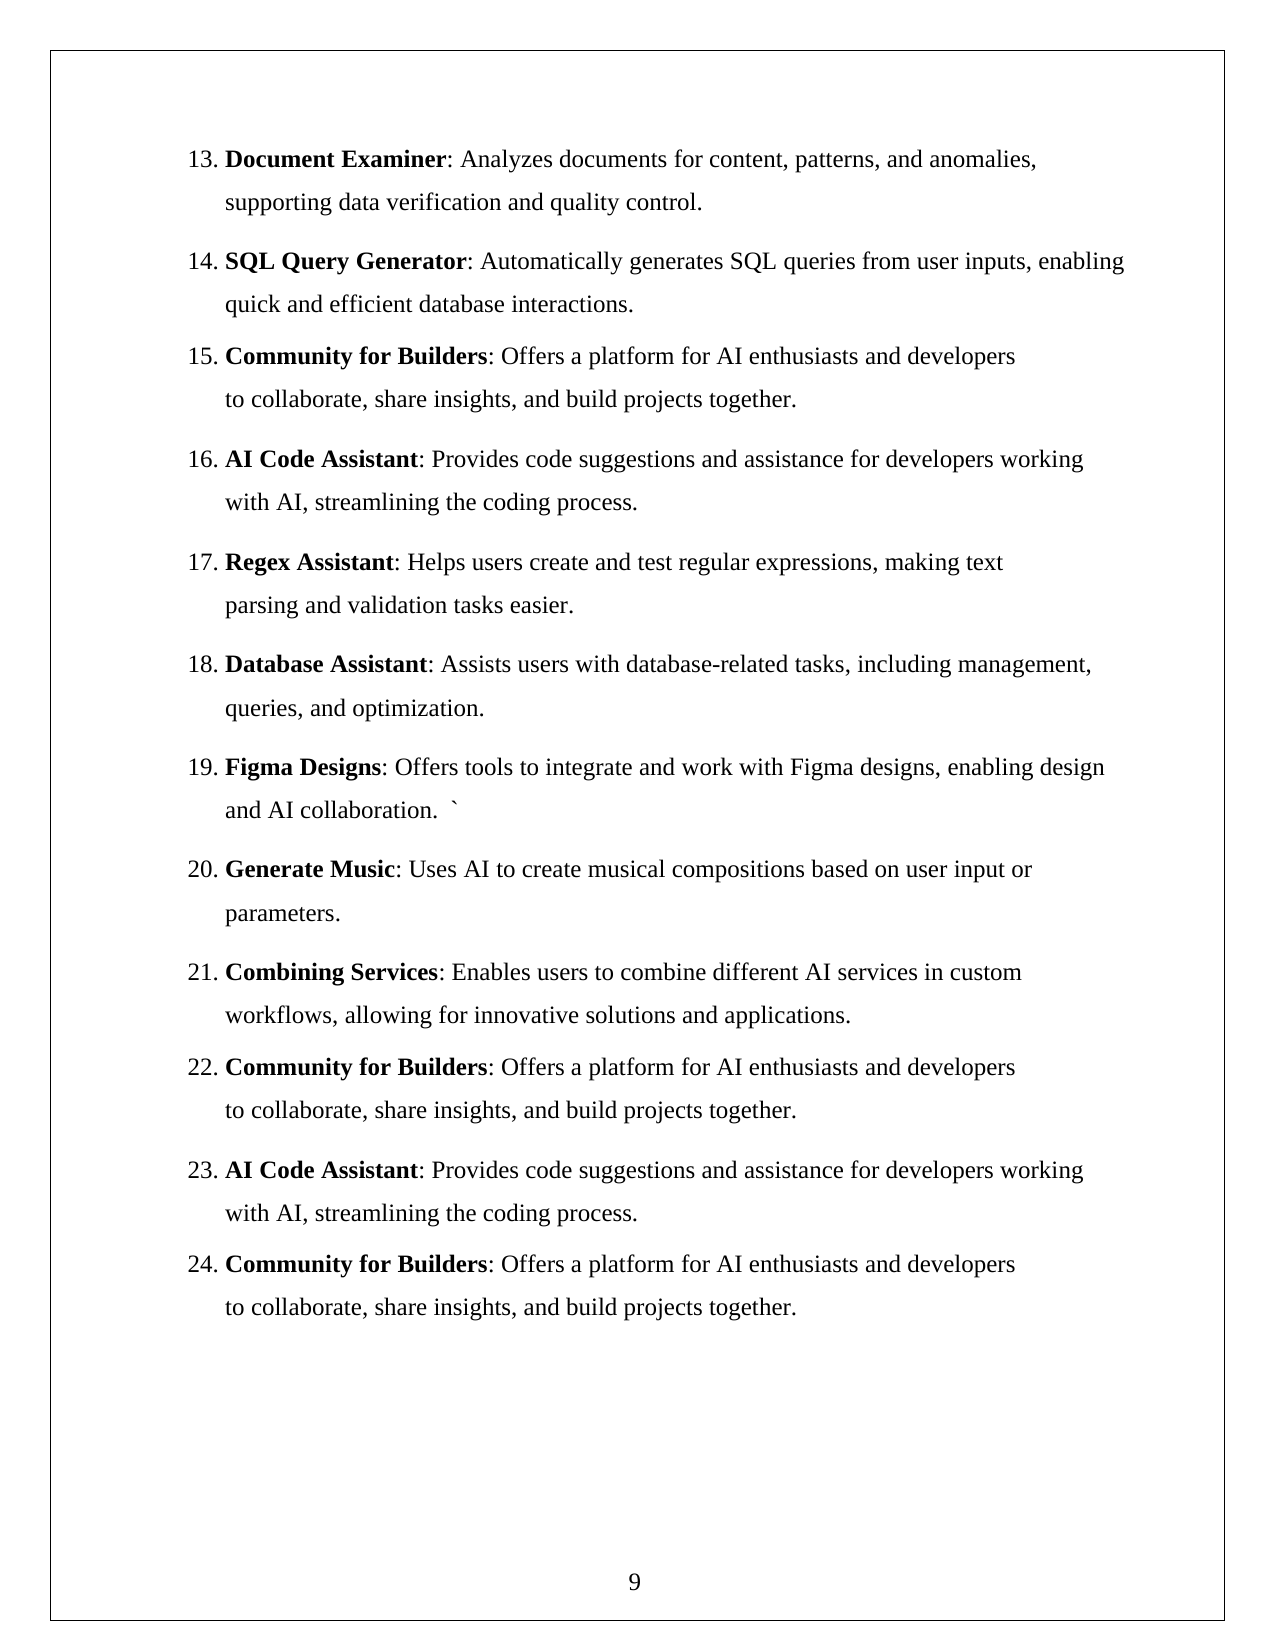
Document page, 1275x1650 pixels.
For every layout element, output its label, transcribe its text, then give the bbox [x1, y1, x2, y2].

text 9 [56, 1567, 1213, 1596]
list Combining Services: Enables users to combine different AI services in custom workflows, allowing for innovative solutions and applications. [187, 957, 1022, 1029]
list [187, 1155, 1083, 1227]
list Database Assistant: Assists users with database-related tasks, including management, queries, and optimization. [187, 649, 1092, 721]
list AI Code Assistant: Provides code suggestions and assistance for developers working with AI, streamlining the coding process. [187, 444, 1083, 516]
list SQL Query Generator: Automatically generates SQL queries from user inputs, enabling quick and efficient database interactions. [187, 246, 1124, 318]
list Regex Assistant: Helps users create and test regular expressions, making text parsing and validation tasks easier. [187, 547, 1083, 618]
list Document Examiner: Analyzes documents for content, patterns, and anomalies, supporting data verification and quality control. [187, 144, 1037, 216]
list Community for Builders: Offers a platform for AI enthusiasts and developers to collaborate, share insights, and build projects together. [187, 341, 1041, 413]
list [187, 1249, 1041, 1321]
list Figma Designs: Offers tools to integrate and work with Figma designs, enabling design and AI collaboration. ` [187, 752, 1105, 824]
list Community for Builders: Offers a platform for AI enthusiasts and developers to collaborate, share insights, and build projects together. [187, 1052, 1041, 1124]
list Generate Music: Uses AI to create musical compositions based on user input or parameters. [187, 854, 1032, 926]
